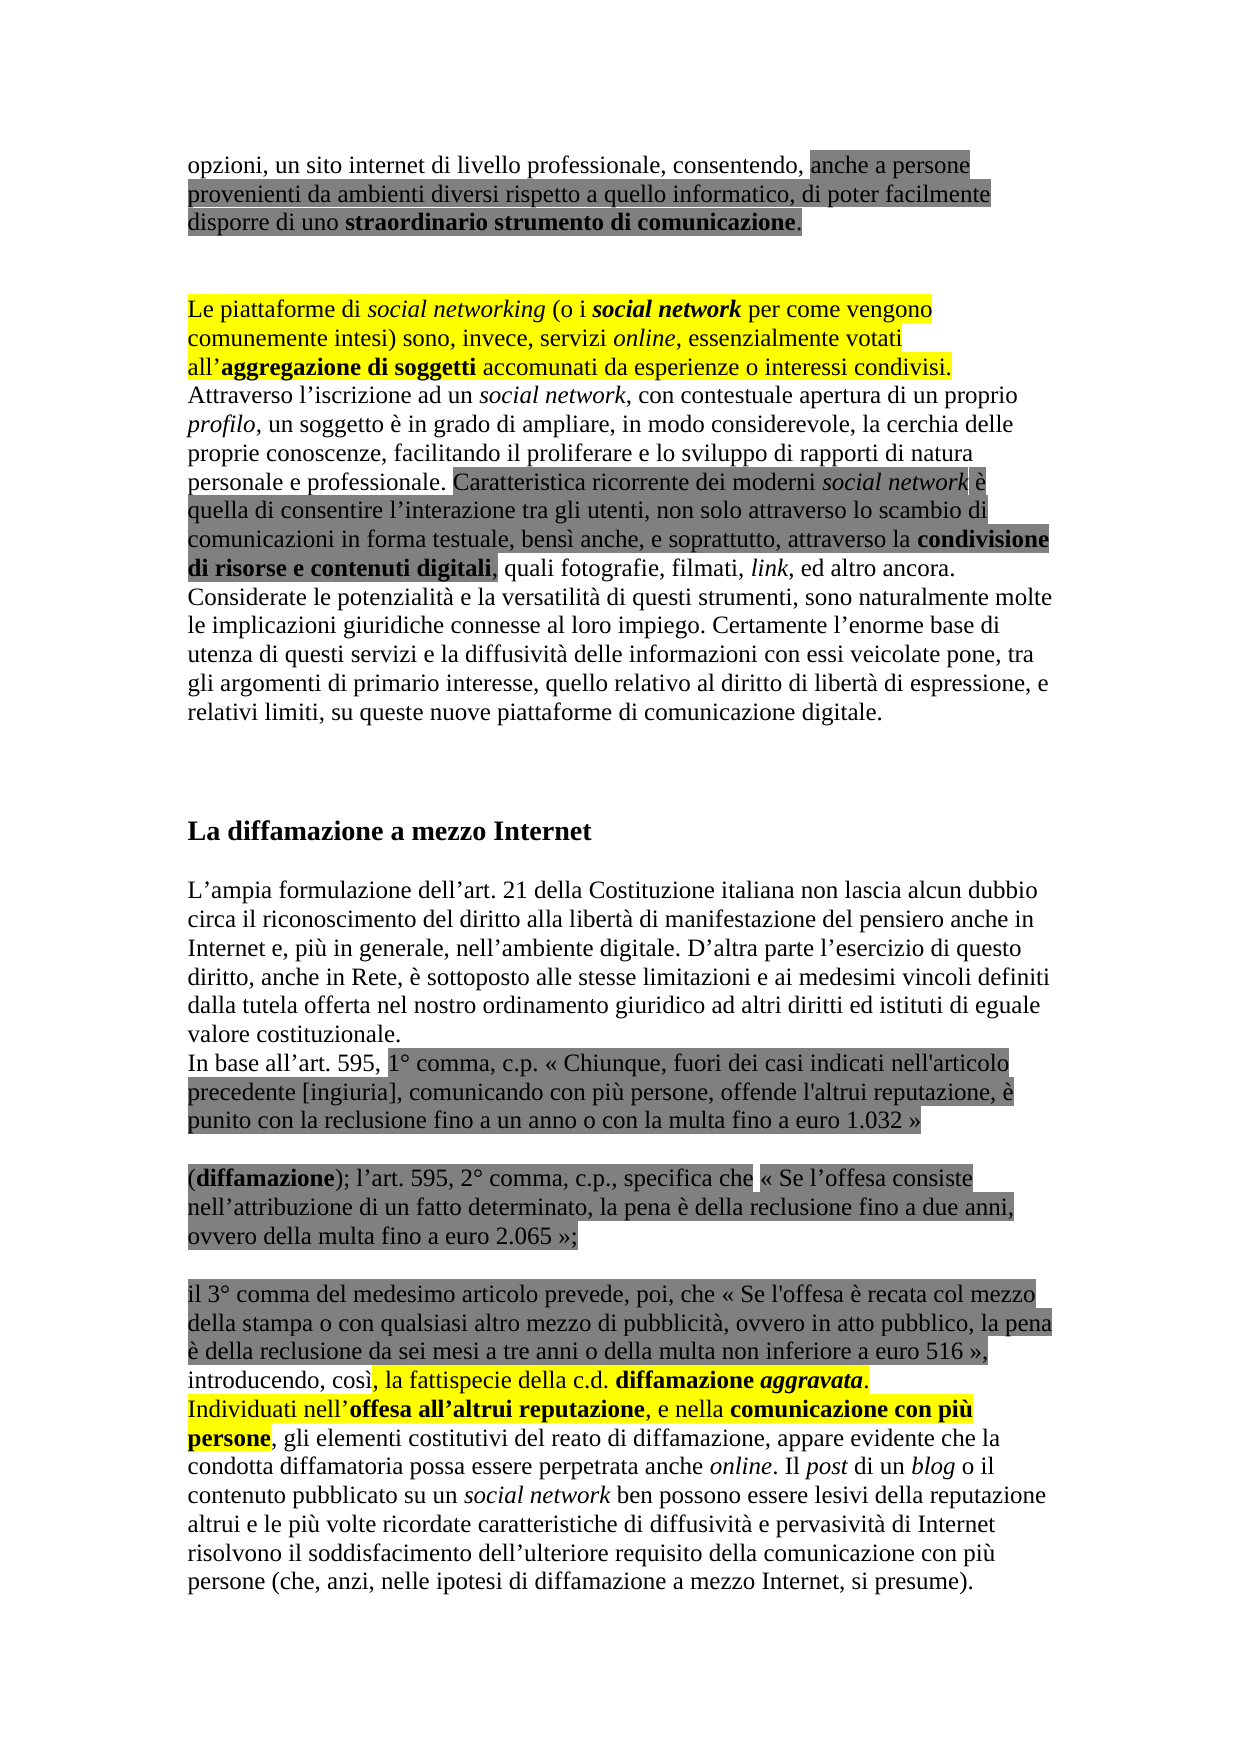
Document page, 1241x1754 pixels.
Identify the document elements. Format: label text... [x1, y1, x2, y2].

text L’ampia formulazione dell’art. 21 della Costituzione italiana non lascia alcun dubbio circa il riconoscimento del diritto alla libertà di manifestazione del pensiero anche in Internet e, più in generale, nell’ambiente digitale. D’altra parte l’esercizio di questo diritto, anche in Rete, è sottoposto alle stesse limitazioni e ai medesimi vincoli definiti dalla tutela offerta nel nostro ordinamento giuridico ad altri diritti ed istituti di eguale valore costituzionale. In base all’art. 595, 1° comma, c.p. « Chiunque, fuori dei casi indicati nell'articolo precedente [ingiuria], comunicando con più persone, offende l'altrui reputazione, è punito con la reclusione fino a un anno o con la multa fino a euro 1.032 » [187, 876, 1053, 1134]
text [187, 150, 1053, 236]
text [187, 1279, 1053, 1595]
text (diffamazione); l’art. 595, 2° comma, c.p., specifica che « Se l’offesa consiste nell’attribuzione di un fatto determinato, la pena è della reclusione fino a due anni, ovvero della multa fino a euro 2.065 »; [187, 1163, 1053, 1250]
text Le piattaforme di social networking (o i social network per come vengono comunemente intesi) sono, invece, servizi online, essenzialmente votati all’aggregazione di soggetti accomunati da esperienze o interessi condivisi. Attraverso l’iscrizione ad un social network, con contestuale apertura di un proprio profilo, un soggetto è in grado di ampliare, in modo considerevole, la cerchia delle proprie conoscenze, facilitando il proliferare e lo sviluppo di rapporti di natura personale e professionale. Caratteristica ricorrente dei moderni social network è quella di consentire l’interazione tra gli utenti, non solo attraverso lo scambio di comunicazioni in forma testuale, bensì anche, e soprattutto, attraverso la condivisione di risorse e contenuti digitali, quali fotografie, filmati, link, ed altro ancora. Considerate le potenzialità e la versatilità di questi strumenti, sono naturalmente molte le implicazioni giuridiche connesse al loro impiego. Certamente l’enorme base di utenza di questi servizi e la diffusività delle informazioni con essi veicolate pone, tra gli argomenti di primario interesse, quello relativo al diritto di libertà di espressione, e relativi limiti, su queste nuove piattaforme di comunicazione digitale. [187, 265, 1053, 725]
subtitle La diffamazione a mezzo Internet [187, 814, 1053, 846]
